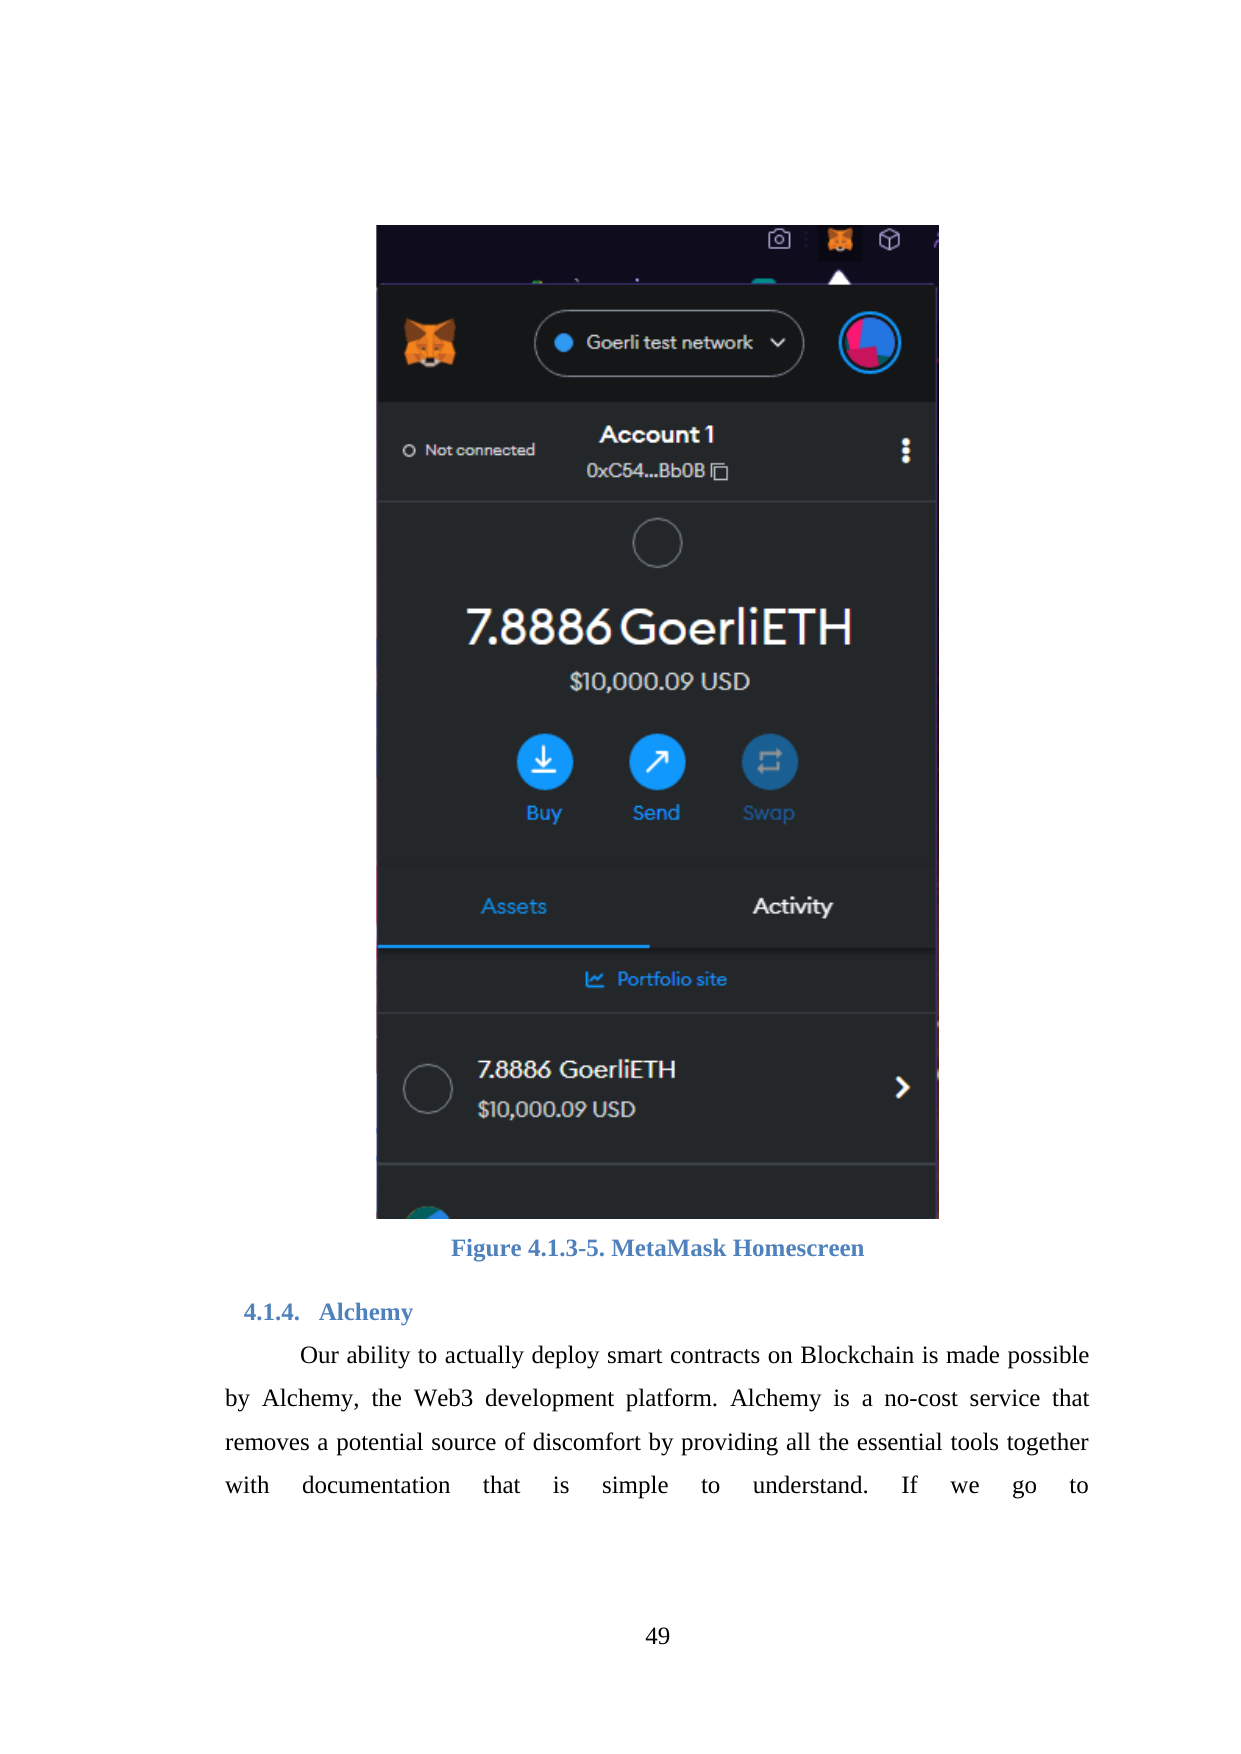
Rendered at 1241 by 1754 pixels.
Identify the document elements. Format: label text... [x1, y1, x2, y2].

subtitle Alchemy [244, 1297, 1090, 1326]
text Figure 4.1.3-5. MetaMask Homescreen [225, 1233, 1090, 1262]
picture [376, 225, 939, 1219]
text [225, 1340, 1090, 1498]
